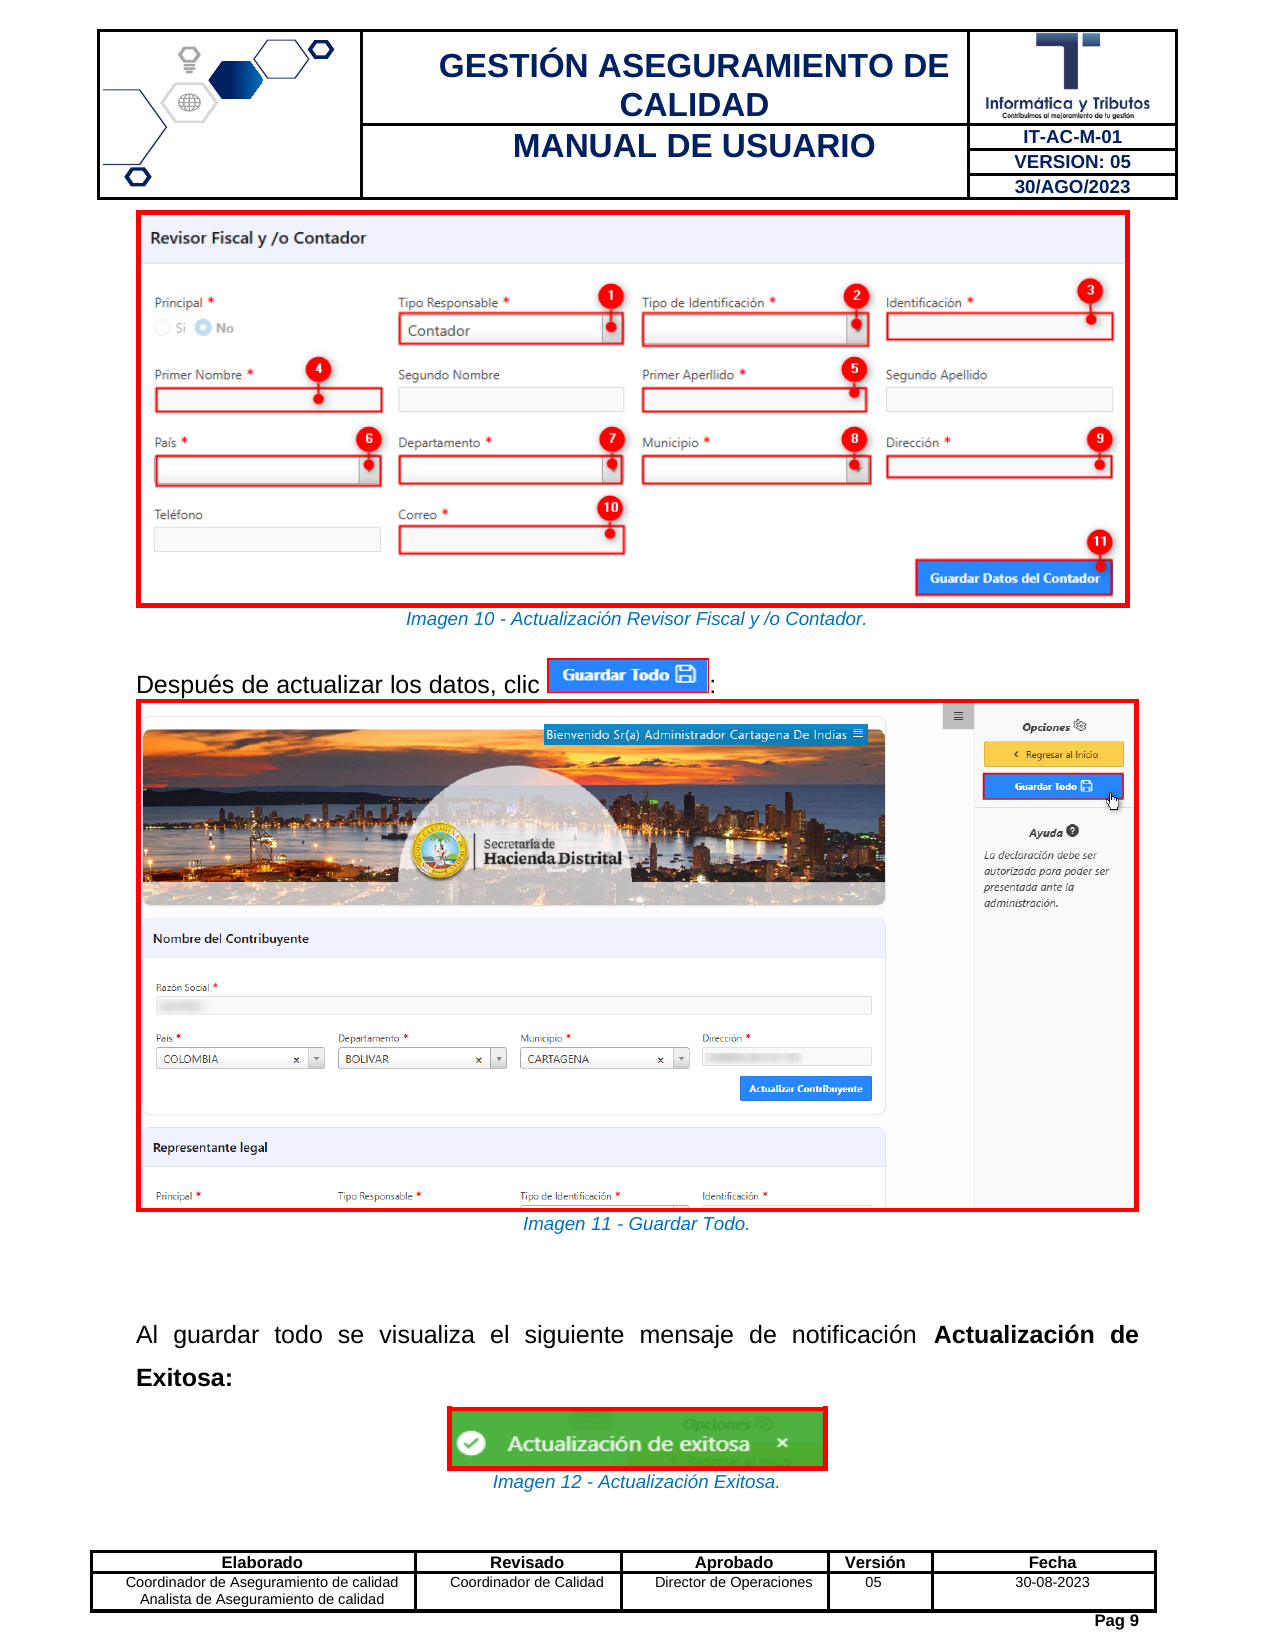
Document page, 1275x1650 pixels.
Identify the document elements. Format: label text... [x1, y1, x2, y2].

picture [141, 215, 1125, 603]
picture [985, 32, 1150, 120]
picture [141, 703, 1134, 1208]
picture [452, 1411, 823, 1466]
text Después de actualizar los datos, clic : [136, 658, 1139, 699]
text Al guardar todo se visualiza el siguiente mensaje de notificación Actualización de Exitosa: [136, 1320, 1139, 1392]
text Imagen 10 - Actualización Revisor Fiscal y /o Contador. [136, 608, 1139, 629]
text Imagen 11 - Guardar Todo. [136, 1212, 1139, 1234]
picture [549, 660, 708, 692]
text Imagen 12 - Actualización Exitosa. [136, 1471, 1139, 1492]
